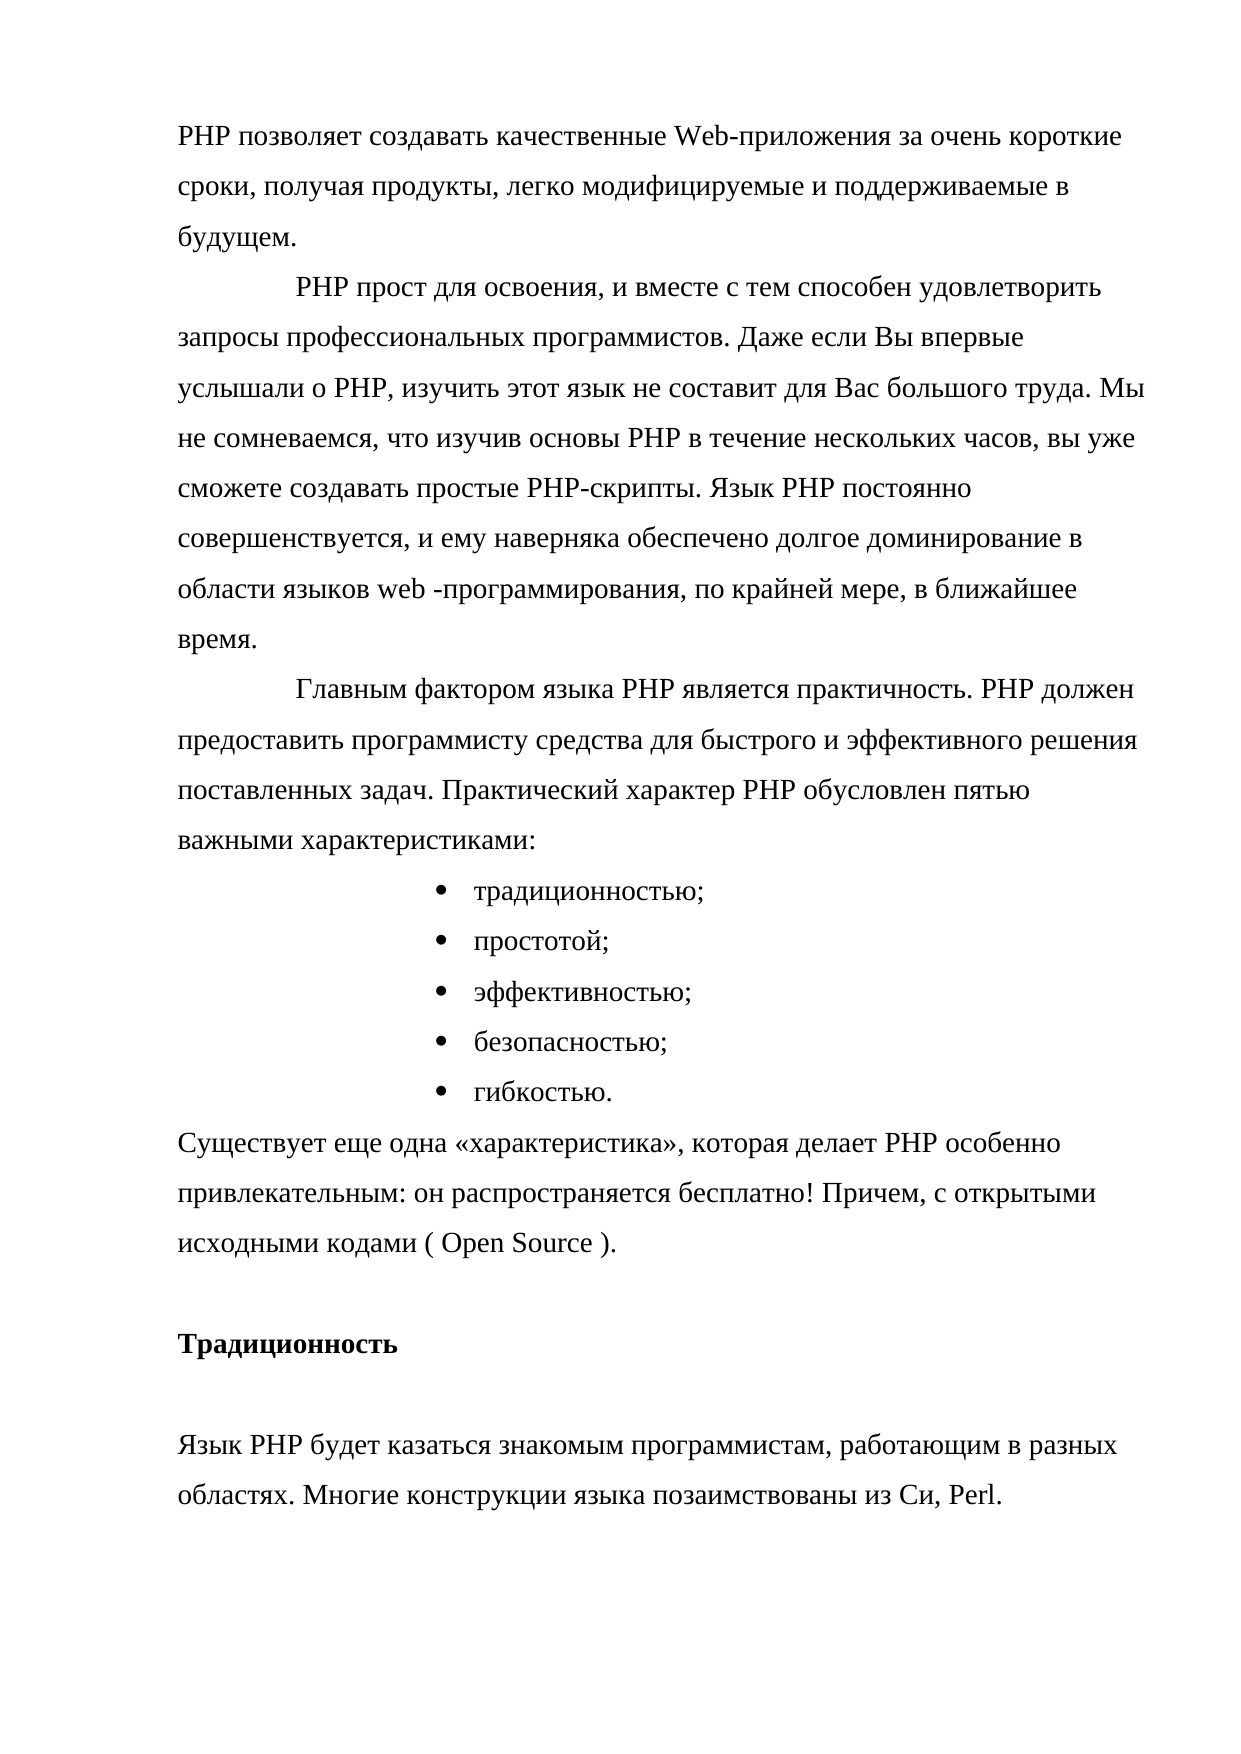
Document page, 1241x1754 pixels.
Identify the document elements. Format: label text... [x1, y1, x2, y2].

list простотой; [436, 923, 1152, 957]
text PHP позволяет создавать качественные Web-приложения за очень короткие сроки, получая продукты, легко модифицируемые и поддерживаемые в будущем. [177, 118, 1152, 252]
list безопасностью; [436, 1024, 1152, 1058]
text PHP прост для освоения, и вместе с тем способен удовлетворить запросы профессиональных программистов. Даже если Вы впервые услышали о PHP, изучить этот язык не составит для Вас большого труда. Мы не сомневаемся, что изучив основы PHP в течение нескольких часов, вы уже сможете создавать простые PHP-скрипты. Язык PHP постоянно совершенствуется, и ему наверняка обеспечено долгое доминирование в области языков web -программирования, по крайней мере, в ближайшее время. [177, 269, 1152, 655]
list традиционностью; [436, 873, 1152, 906]
text Существует еще одна «характеристика», которая делает РНР особенно привлекательным: он распространяется бесплатно! Причем, с открытыми исходными кодами ( Open Source ). [177, 1125, 1152, 1259]
text Традиционность [177, 1326, 1152, 1360]
list эффективностью; [436, 974, 1152, 1007]
list гибкостью. [436, 1074, 1152, 1108]
text Язык РНР будет казаться знакомым программистам, работающим в разных областях. Многие конструкции языка позаимствованы из Си, Perl. [177, 1427, 1152, 1511]
text Главным фактором языка РНР является практичность. РНР должен предоставить программисту средства для быстрого и эффективного решения поставленных задач. Практический характер РНР обусловлен пятью важными характеристиками: [177, 672, 1152, 856]
